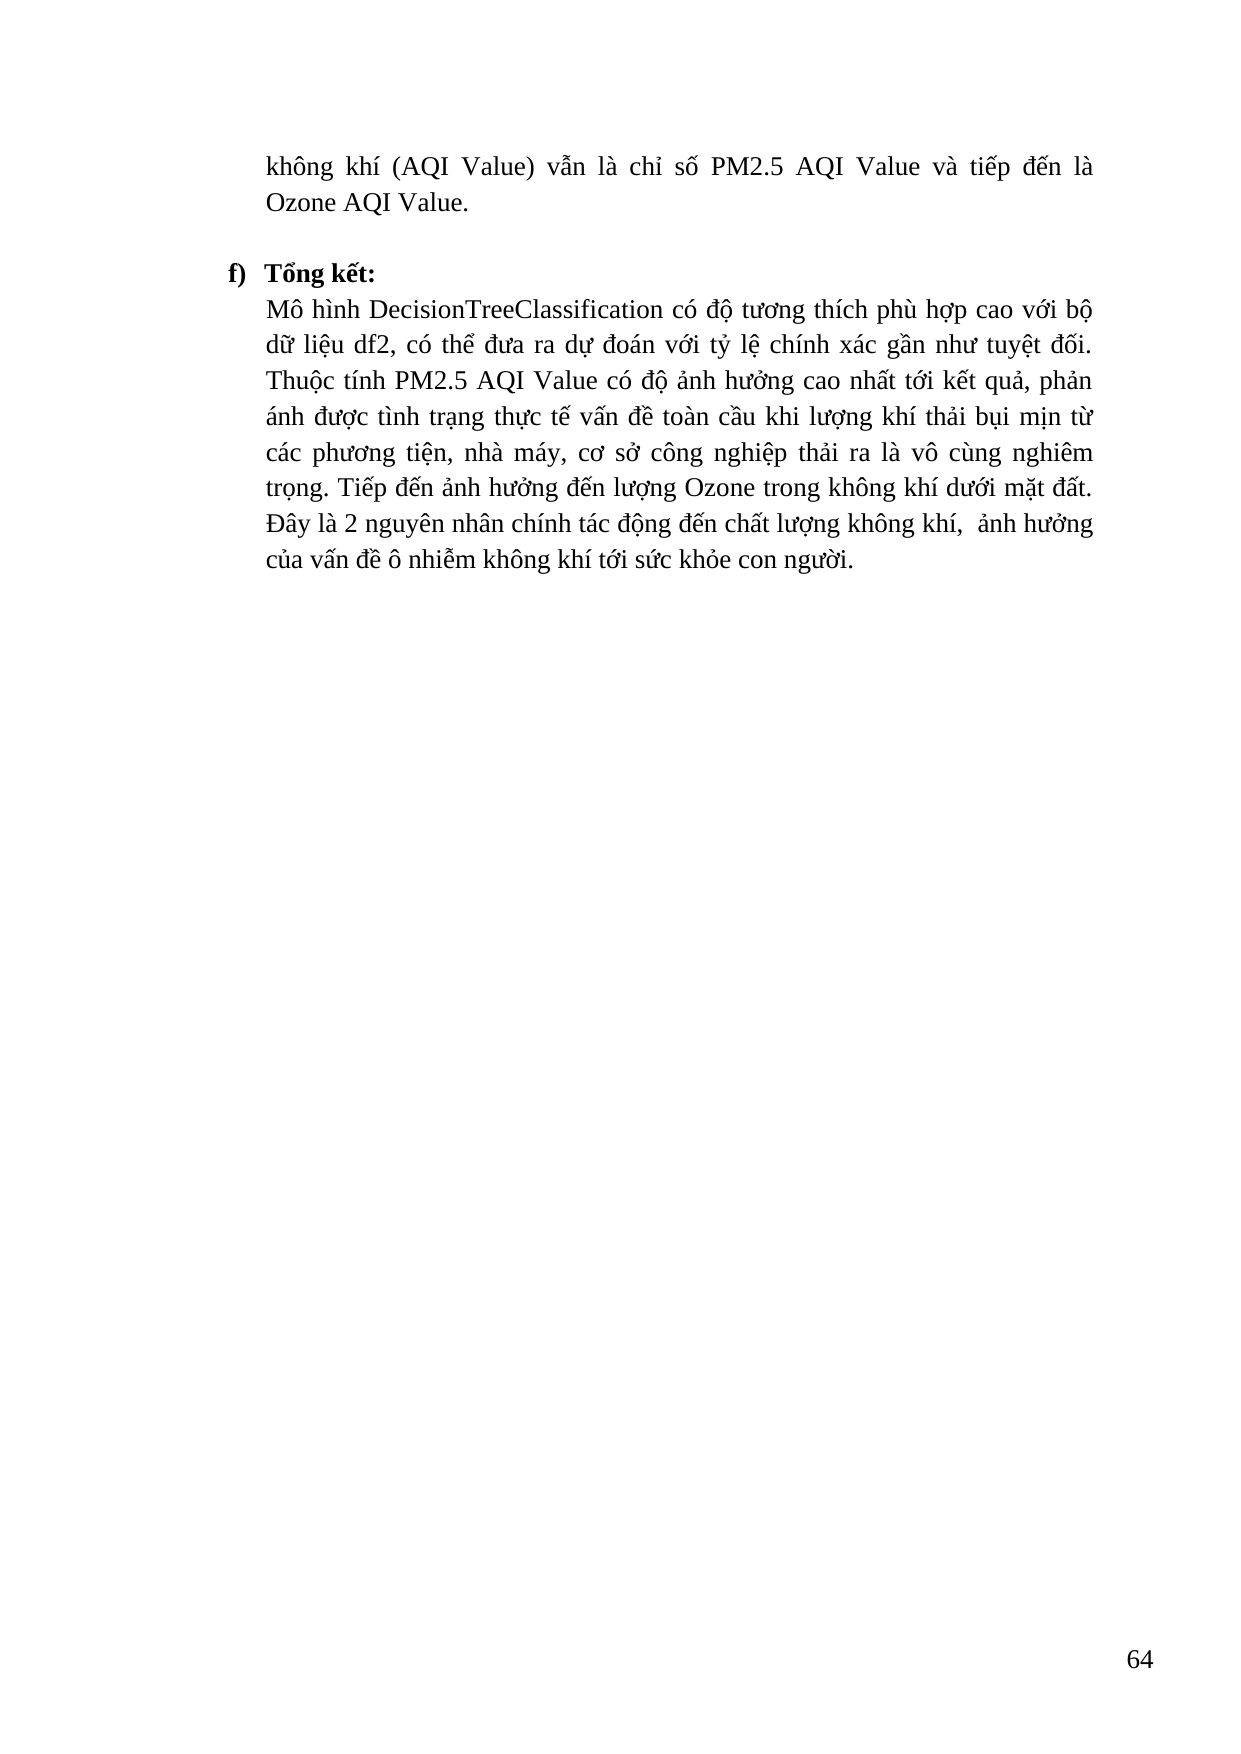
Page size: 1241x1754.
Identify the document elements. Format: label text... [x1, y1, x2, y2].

text Mô hình DecisionTreeClassification có độ tương thích phù hợp cao với bộ dữ liệu df2, có thể đưa ra dự đoán với tỷ lệ chính xác gần như tuyệt đối. Thuộc tính PM2.5 AQI Value có độ ảnh hưởng cao nhất tới kết quả, phản ánh được tình trạng thực tế vấn đề toàn cầu khi lượng khí thải bụi mịn từ các phương tiện, nhà máy, cơ sở công nghiệp thải ra là vô cùng nghiêm trọng. Tiếp đến ảnh hưởng đến lượng Ozone trong không khí dưới mặt đất. Đây là 2 nguyên nhân chính tác động đến chất lượng không khí, ảnh hưởng của vấn đề ô nhiễm không khí tới sức khỏe con người. [266, 293, 1094, 574]
subtitle Tổng kết: [228, 257, 1094, 288]
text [266, 150, 1094, 217]
